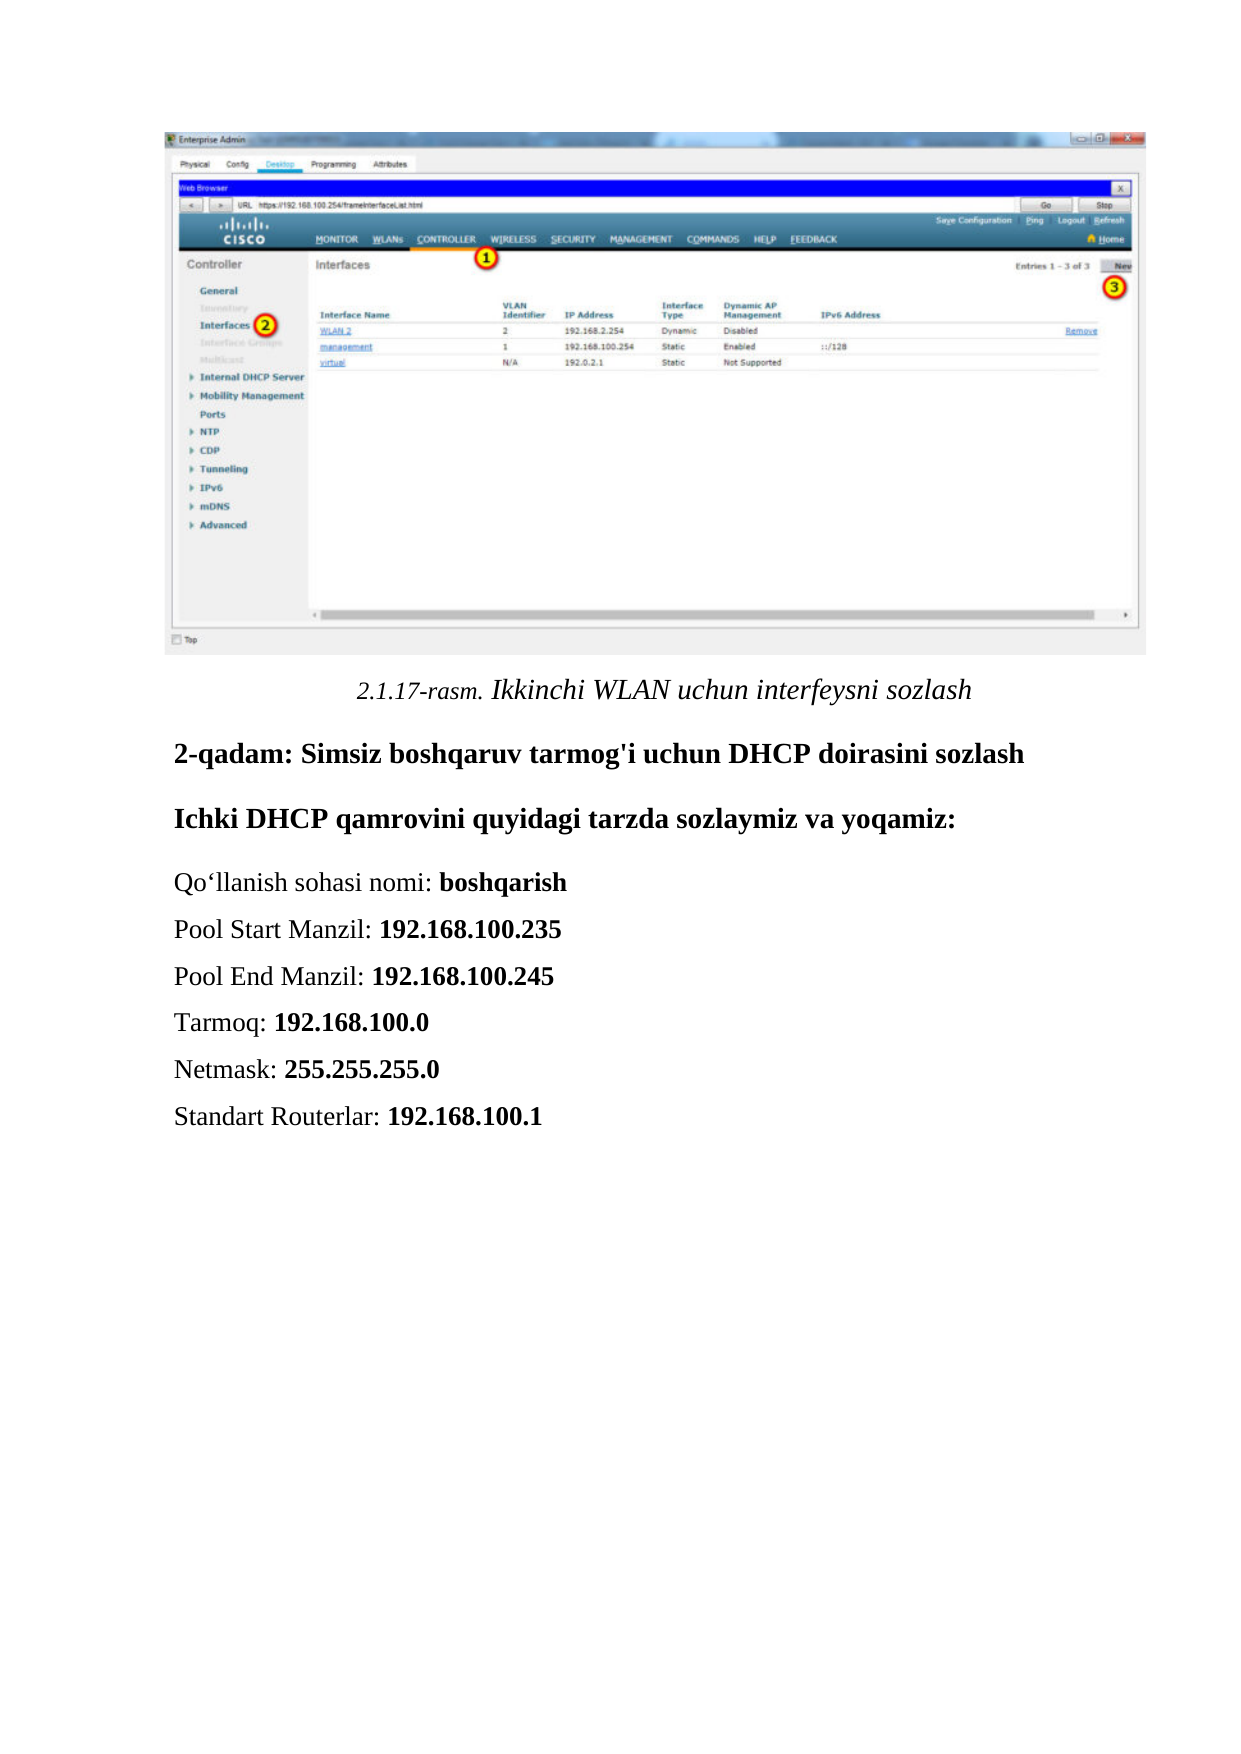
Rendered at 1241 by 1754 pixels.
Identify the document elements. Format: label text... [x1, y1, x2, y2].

text Ichki DHCP qamrovini quyidagi tarzda sozlaymiz va yoqamiz: [173, 802, 1155, 835]
picture [164, 132, 1147, 655]
text Qo‘llanish sohasi nomi: boshqarish Pool Start Manzil: 192.168.100.235 Pool End Manzil: 192.168.100.245 Tarmoq: 192.168.100.0 Netmask: 255.255.255.0 Standart Routerlar: 192.168.100.1 [173, 866, 1155, 1131]
text 2-qadam: Simsiz boshqaruv tarmog'i uchun DHCP doirasini sozlash [173, 737, 1155, 770]
